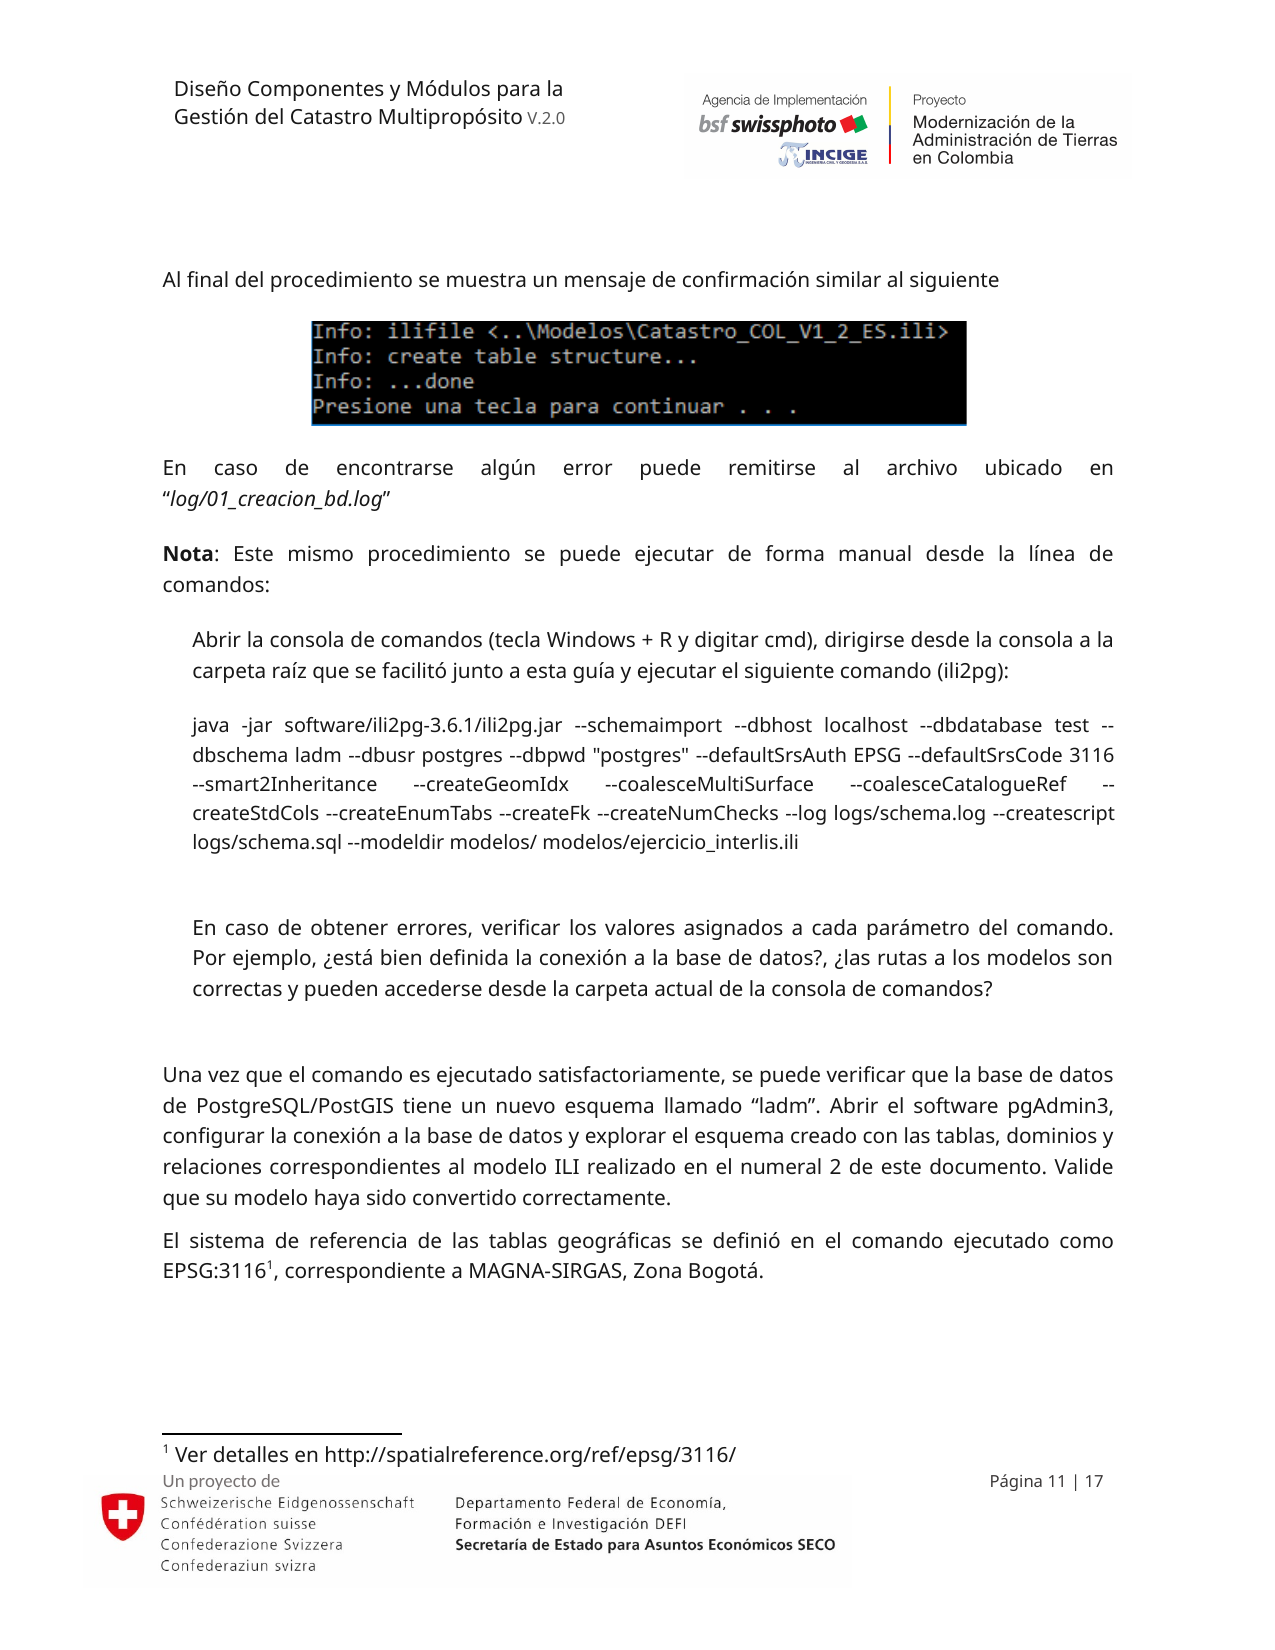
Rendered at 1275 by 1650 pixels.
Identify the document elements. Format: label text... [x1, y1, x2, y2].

picture [684, 73, 1132, 179]
picture [83, 1475, 852, 1588]
text java -jar software/ili2pg-3.6.1/ili2pg.jar --schemaimport --dbhost localhost --dbdatabase test --dbschema ladm --dbusr postgres --dbpwd "postgres" --defaultSrsAuth EPSG --defaultSrsCode 3116 --smart2Inheritance --createGeomIdx --coalesceMultiSurface --coalesceCatalogueRef --createStdCols --createEnumTabs --createFk --createNumChecks --log logs/schema.log --createscript logs/schema.sql --modeldir modelos/ modelos/ejercicio_interlis.ili [192, 712, 1116, 855]
picture [165, 1475, 171, 1486]
text Al final del procedimiento se muestra un mensaje de confirmación similar al siguiente [162, 265, 1116, 294]
text El sistema de referencia de las tablas geográficas se definió en el comando ejecutado como EPSG:3116, correspondiente a MAGNA-SIRGAS, Zona Bogotá. [162, 1226, 1116, 1285]
text En caso de encontrarse algún error puede remitirse al archivo ubicado en “log/01_creacion_bd.log” [162, 453, 1116, 512]
text Una vez que el comando es ejecutado satisfactoriamente, se puede verificar que la base de datos de PostgreSQL/PostGIS tiene un nuevo esquema llamado “ladm”. Abrir el software pgAdmin3, configurar la conexión a la base de datos y explorar el esquema creado con las tablas, dominios y relaciones correspondientes al modelo ILI realizado en el numeral 2 de este documento. Valide que su modelo haya sido convertido correctamente. [162, 1060, 1116, 1211]
text Abrir la consola de comandos (tecla Windows + R y digitar cmd), dirigirse desde la consola a la carpeta raíz que se facilitó junto a esta guía y ejecutar el siguiente comando (ili2pg): [192, 626, 1116, 684]
text En caso de obtener errores, verificar los valores asignados a cada parámetro del comando. Por ejemplo, ¿está bien definida la conexión a la base de datos?, ¿las rutas a los modelos son correctas y pueden accederse desde la carpeta actual de la consola de comandos? [192, 913, 1116, 1002]
text Nota: Este mismo procedimiento se puede ejecutar de forma manual desde la línea de comandos: [162, 539, 1116, 598]
picture [311, 321, 967, 426]
